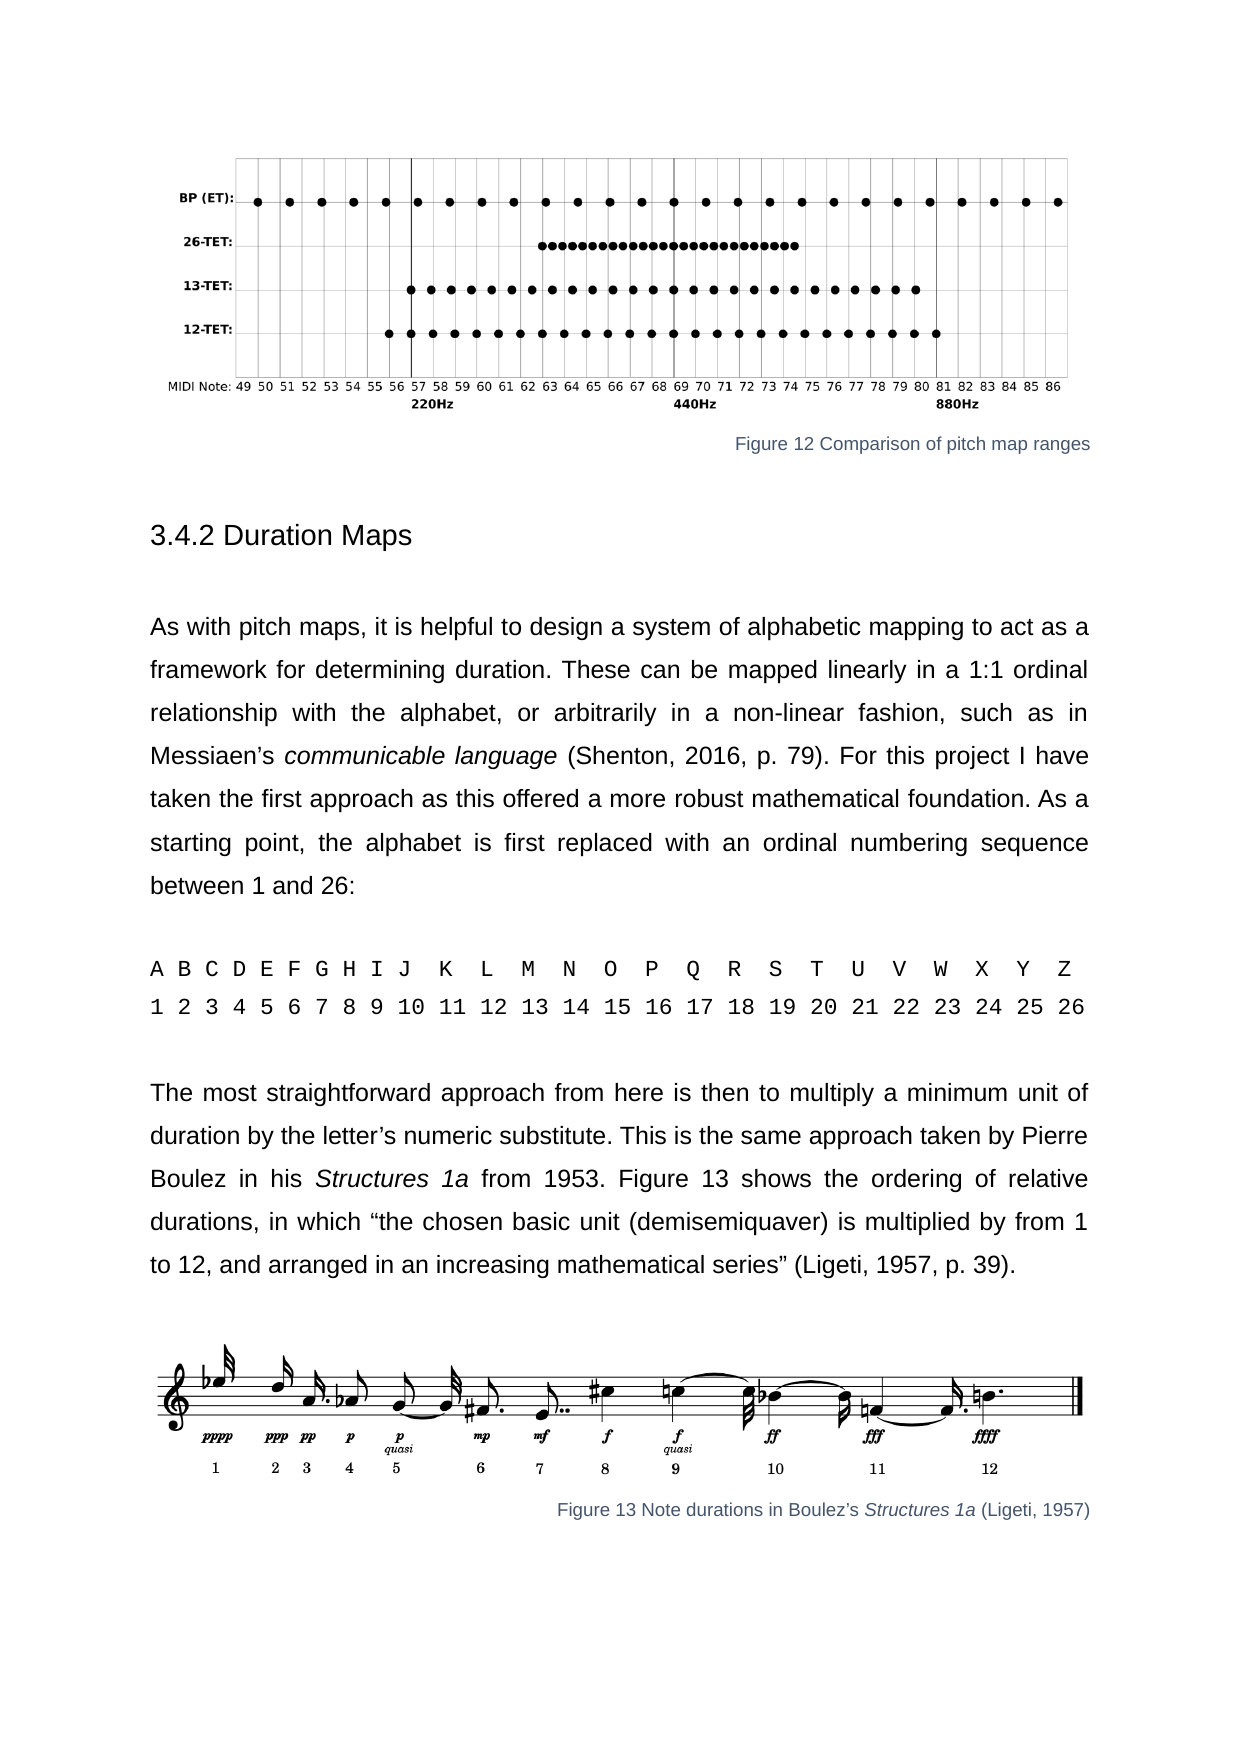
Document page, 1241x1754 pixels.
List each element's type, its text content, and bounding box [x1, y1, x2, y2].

picture [150, 150, 1091, 418]
text 3.4.2 Duration Maps [150, 518, 1090, 552]
text As with pitch maps, it is helpful to design a system of alphabetic mapping to act as a framework for determining duration. These can be mapped linearly in a 1:1 ordinal relationship with the alphabet, or arbitrarily in a non-linear fashion, such as in Messiaen’s communicable language (Shenton, 2016, p. 79). For this project I have taken the first approach as this offered a more robust mathematical foundation. As a starting point, the alphabet is first replaced with an ordinal numbering sequence between 1 and 26: [150, 612, 1090, 899]
text Figure 12 Comparison of pitch map ranges [150, 433, 1090, 454]
text Figure 13 Note durations in Boulez’s Structures 1a (Ligeti, 1957) [150, 1499, 1090, 1521]
text The most straightforward approach from here is then to multiply a minimum unit of duration by the letter’s numeric substitute. This is the same approach taken by Pierre Boulez in his Structures 1a from 1953. Figure 13 shows the ordering of relative durations, in which “the chosen basic unit (demisemiquaver) is multiplied by from 1 to 12, and arranged in an increasing mathematical series” (Ligeti, 1957, p. 39). [150, 1078, 1090, 1279]
text A B C D E F G H I J K L M N O P Q R S T U V W X Y Z [150, 957, 1090, 983]
text 1 2 3 4 5 6 7 8 9 10 11 12 13 14 15 16 17 18 19 20 21 22 23 24 25 26 [150, 996, 1090, 1022]
picture [150, 1336, 1091, 1484]
